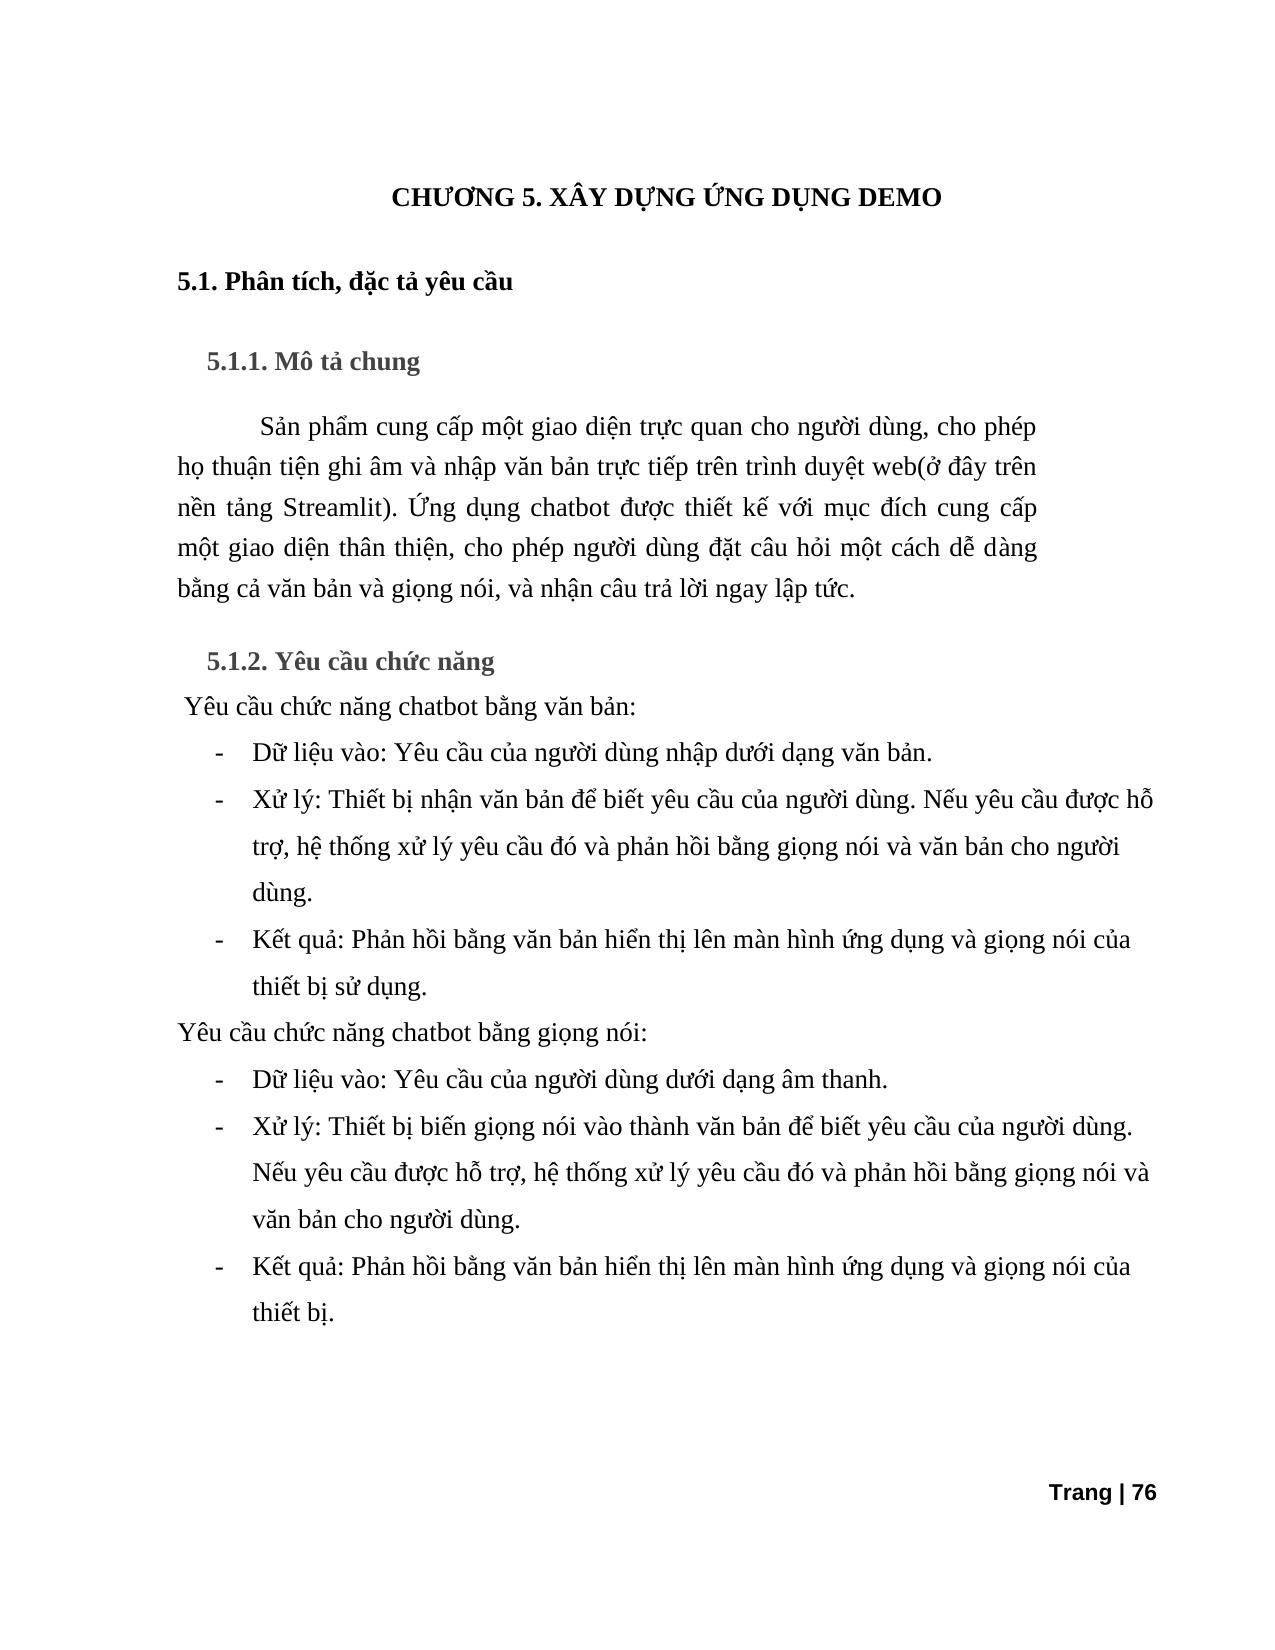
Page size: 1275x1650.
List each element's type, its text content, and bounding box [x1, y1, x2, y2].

list Kết quả: Phản hồi bằng văn bản hiển thị lên màn hình ứng dụng và giọng nói của thiết bị sử dụng. [214, 923, 1157, 1001]
list Dữ liệu vào: Yêu cầu của người dùng dưới dạng âm thanh. [214, 1063, 1157, 1094]
list Kết quả: Phản hồi bằng văn bản hiển thị lên màn hình ứng dụng và giọng nói của thiết bị. [214, 1249, 1157, 1327]
text Yêu cầu chức năng chatbot bằng văn bản: [177, 689, 1157, 721]
list Xử lý: Thiết bị nhận văn bản để biết yêu cầu của người dùng. Nếu yêu cầu được hỗ trợ, hệ thống xử lý yêu cầu đó và phản hồi bằng giọng nói và văn bản cho người dùng. [214, 783, 1157, 907]
text Yêu cầu chức năng chatbot bằng giọng nói: [177, 1016, 1157, 1047]
subtitle 5.1.1. Mô tả chung [177, 345, 1157, 376]
subtitle 5.1.2. Yêu cầu chức năng [177, 646, 1157, 677]
subtitle 5.1. Phân tích, đặc tả yêu cầu [177, 265, 1157, 296]
list Dữ liệu vào: Yêu cầu của người dùng nhập dưới dạng văn bản. [214, 736, 1157, 767]
list Xử lý: Thiết bị biến giọng nói vào thành văn bản để biết yêu cầu của người dùng. Nếu yêu cầu được hỗ trợ, hệ thống xử lý yêu cầu đó và phản hồi bằng giọng nói và văn bản cho người dùng. [214, 1109, 1157, 1234]
subtitle CHƯƠNG 5. XÂY DỰNG ỨNG DỤNG DEMO [177, 181, 1157, 212]
text Sản phẩm cung cấp một giao diện trực quan cho người dùng, cho phép họ thuận tiện ghi âm và nhập văn bản trực tiếp trên trình duyệt web(ở đây trên nền tảng Streamlit). Ứng dụng chatbot được thiết kế với mục đích cung cấp một giao diện thân thiện, cho phép người dùng đặt câu hỏi một cách dễ dàng bằng cả văn bản và giọng nói, và nhận câu trả lời ngay lập tức. [177, 410, 1038, 603]
